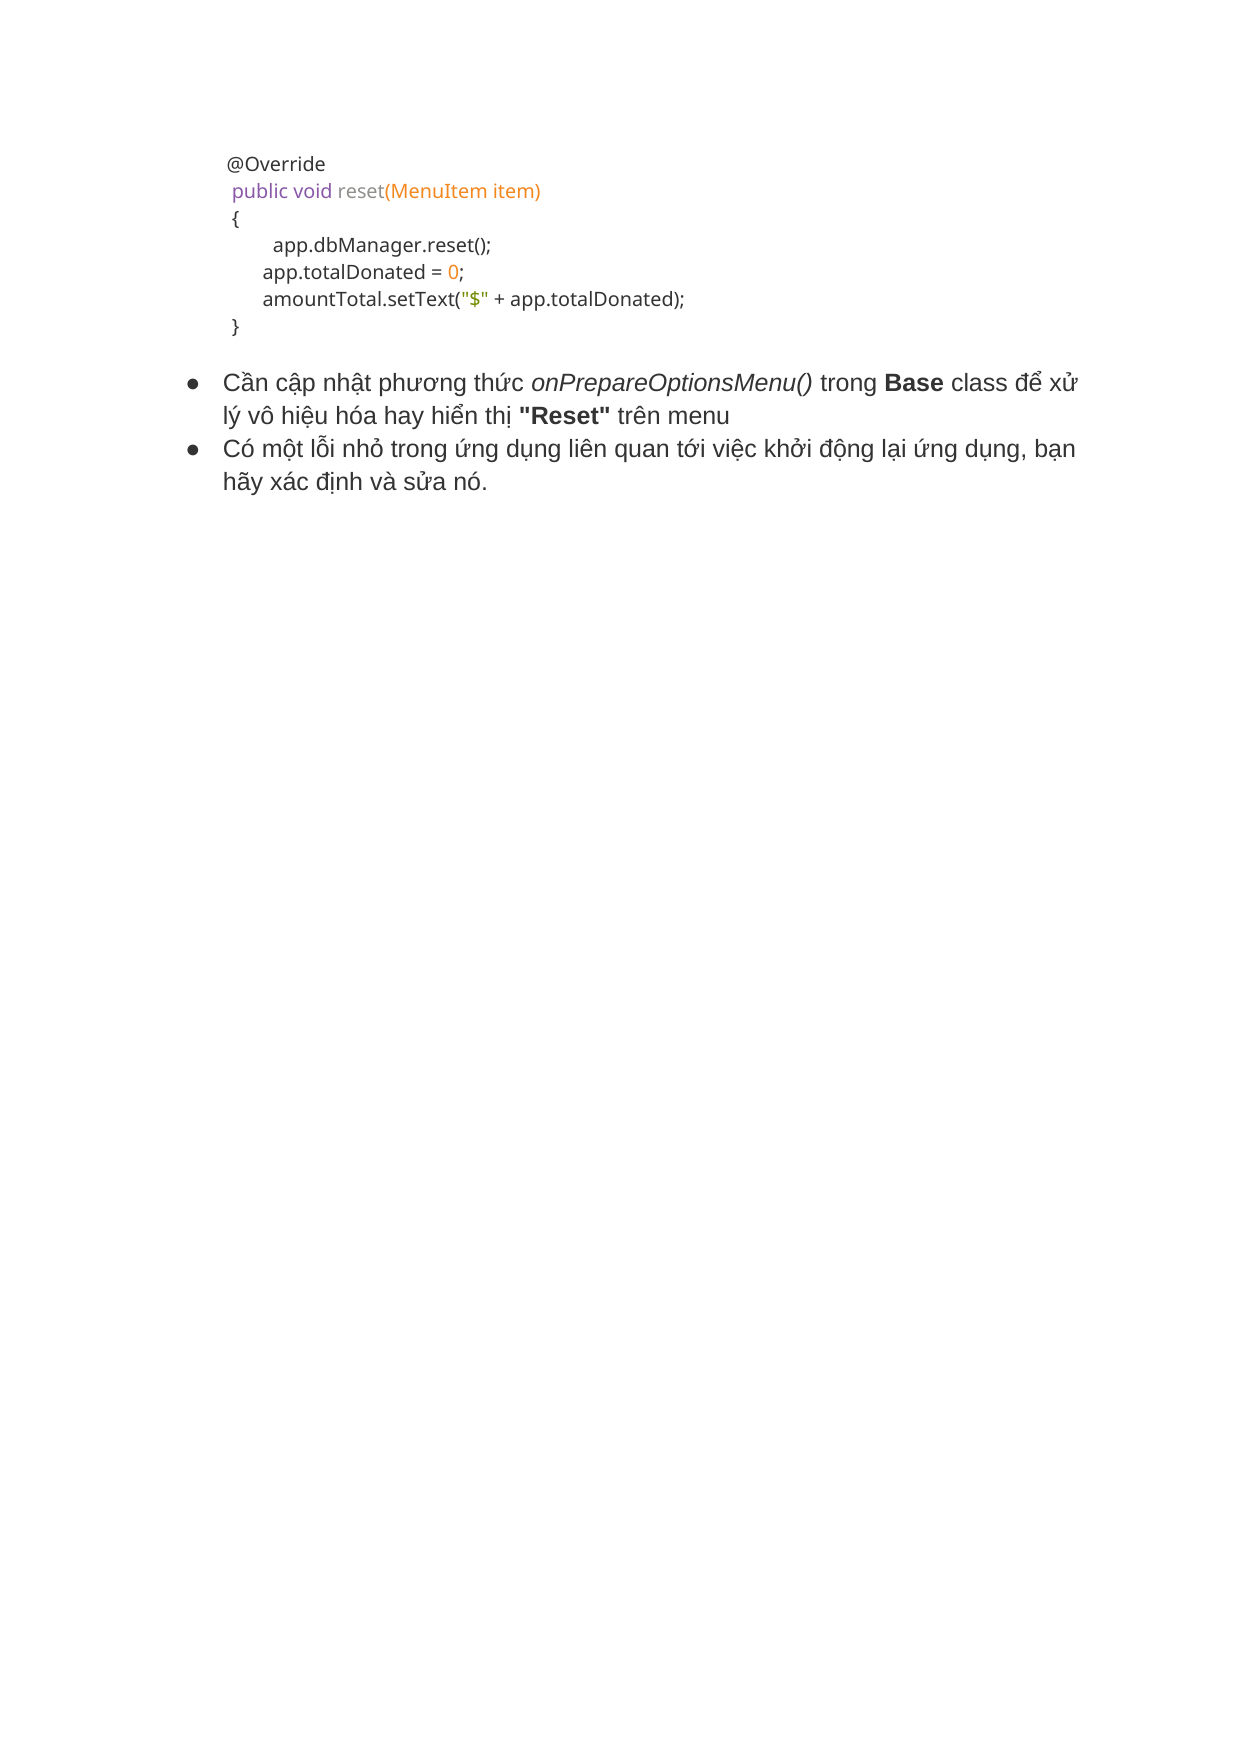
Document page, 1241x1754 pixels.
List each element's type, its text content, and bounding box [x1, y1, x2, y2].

list Có một lỗi nhỏ trong ứng dụng liên quan tới việc khởi động lại ứng dụng, bạn hãy xác định và sửa nó. [185, 434, 1090, 496]
text @Override public void reset(MenuItem item) { app.dbManager.reset(); app.totalDonated = 0; amountTotal.setText("$" + app.totalDonated); } [221, 150, 1090, 339]
list Cần cập nhật phương thức onPrepareOptionsMenu() trong Base class để xử lý vô hiệu hóa hay hiển thị "Reset" trên menu [185, 368, 1090, 430]
